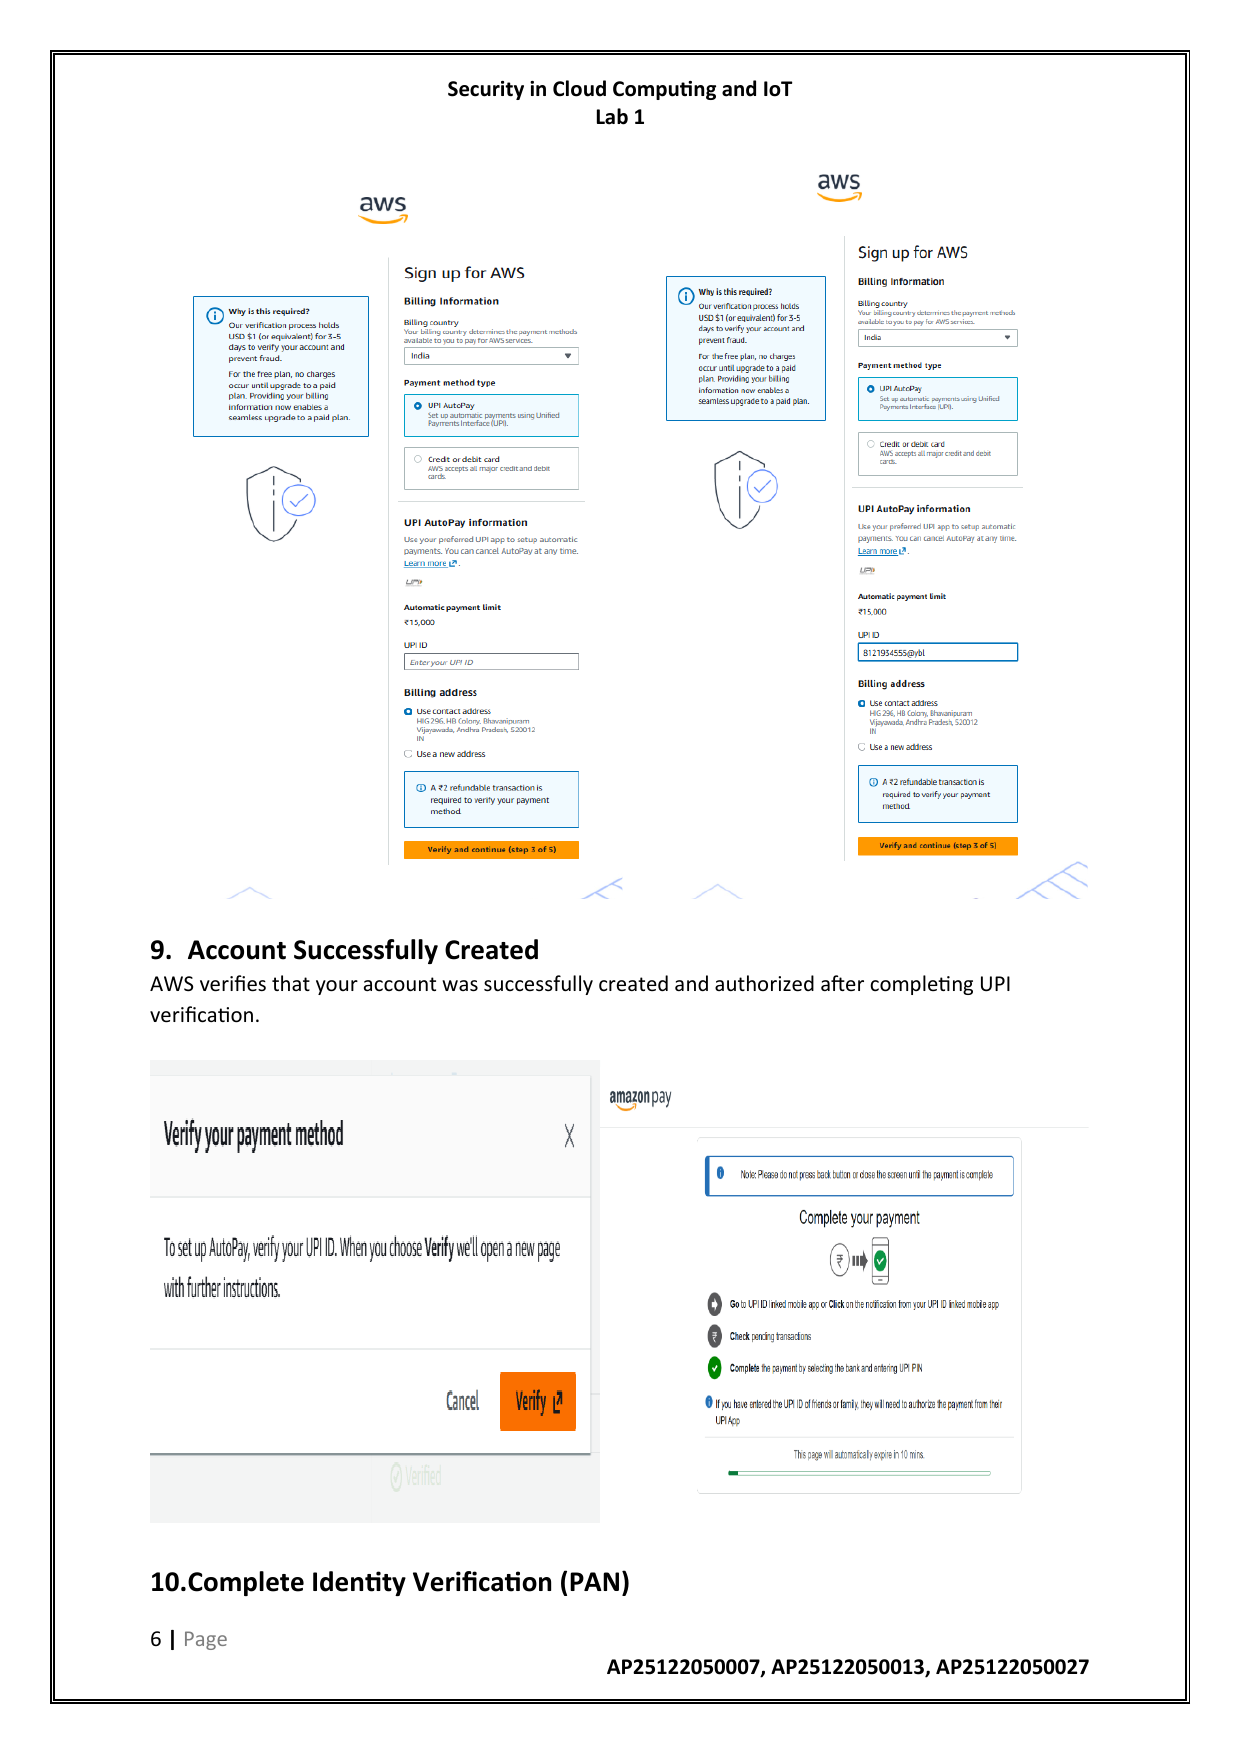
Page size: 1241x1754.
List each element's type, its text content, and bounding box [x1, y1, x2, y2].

list Account Successfully Created [150, 931, 1090, 967]
list Complete Identity Verification (PAN) [150, 1563, 1090, 1599]
picture [627, 150, 1088, 899]
picture [150, 176, 623, 899]
text AWS verifies that your account was successfully created and authorized after completing UPI verification. [150, 969, 1090, 1028]
picture [150, 1060, 1089, 1523]
